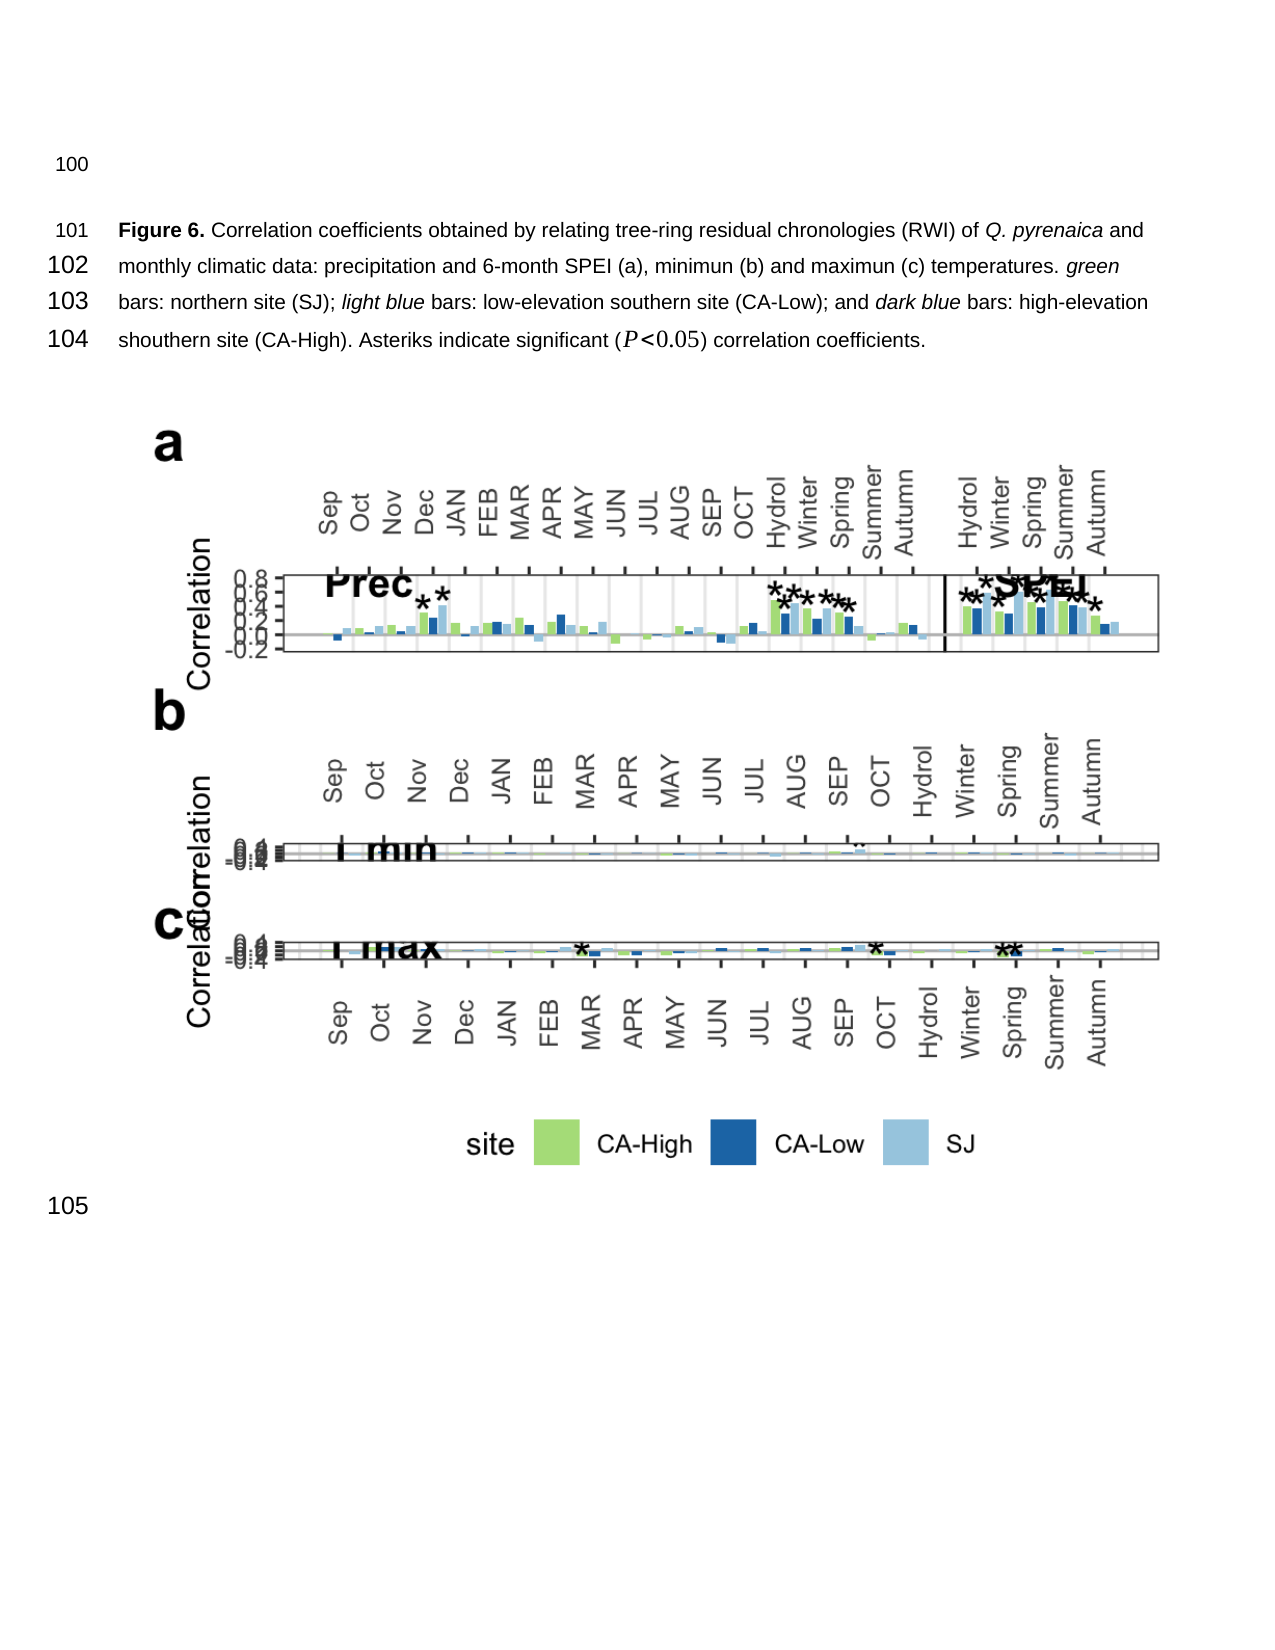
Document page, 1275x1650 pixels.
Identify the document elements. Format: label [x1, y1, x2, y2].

picture [137, 384, 1175, 1215]
